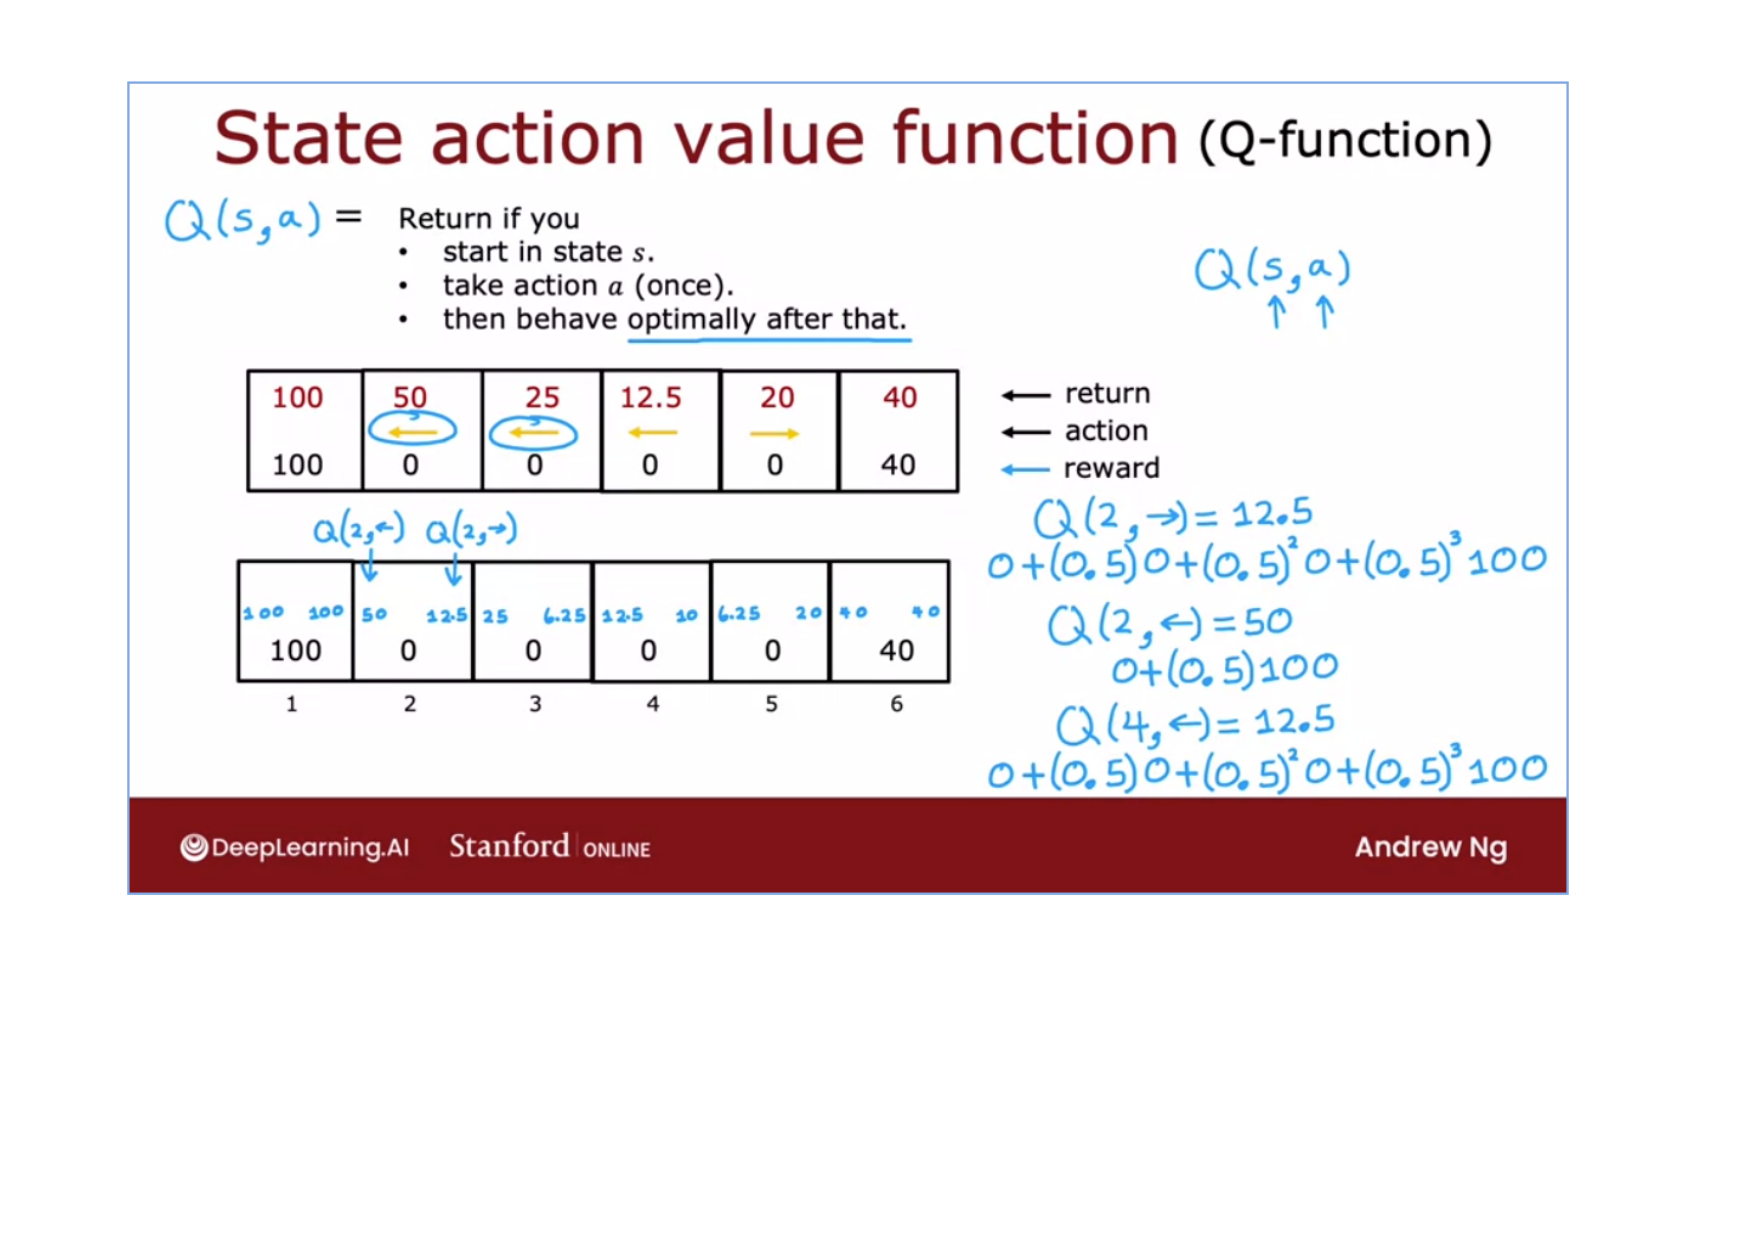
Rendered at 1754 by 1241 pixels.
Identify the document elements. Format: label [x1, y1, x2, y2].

picture [120, 73, 1575, 906]
